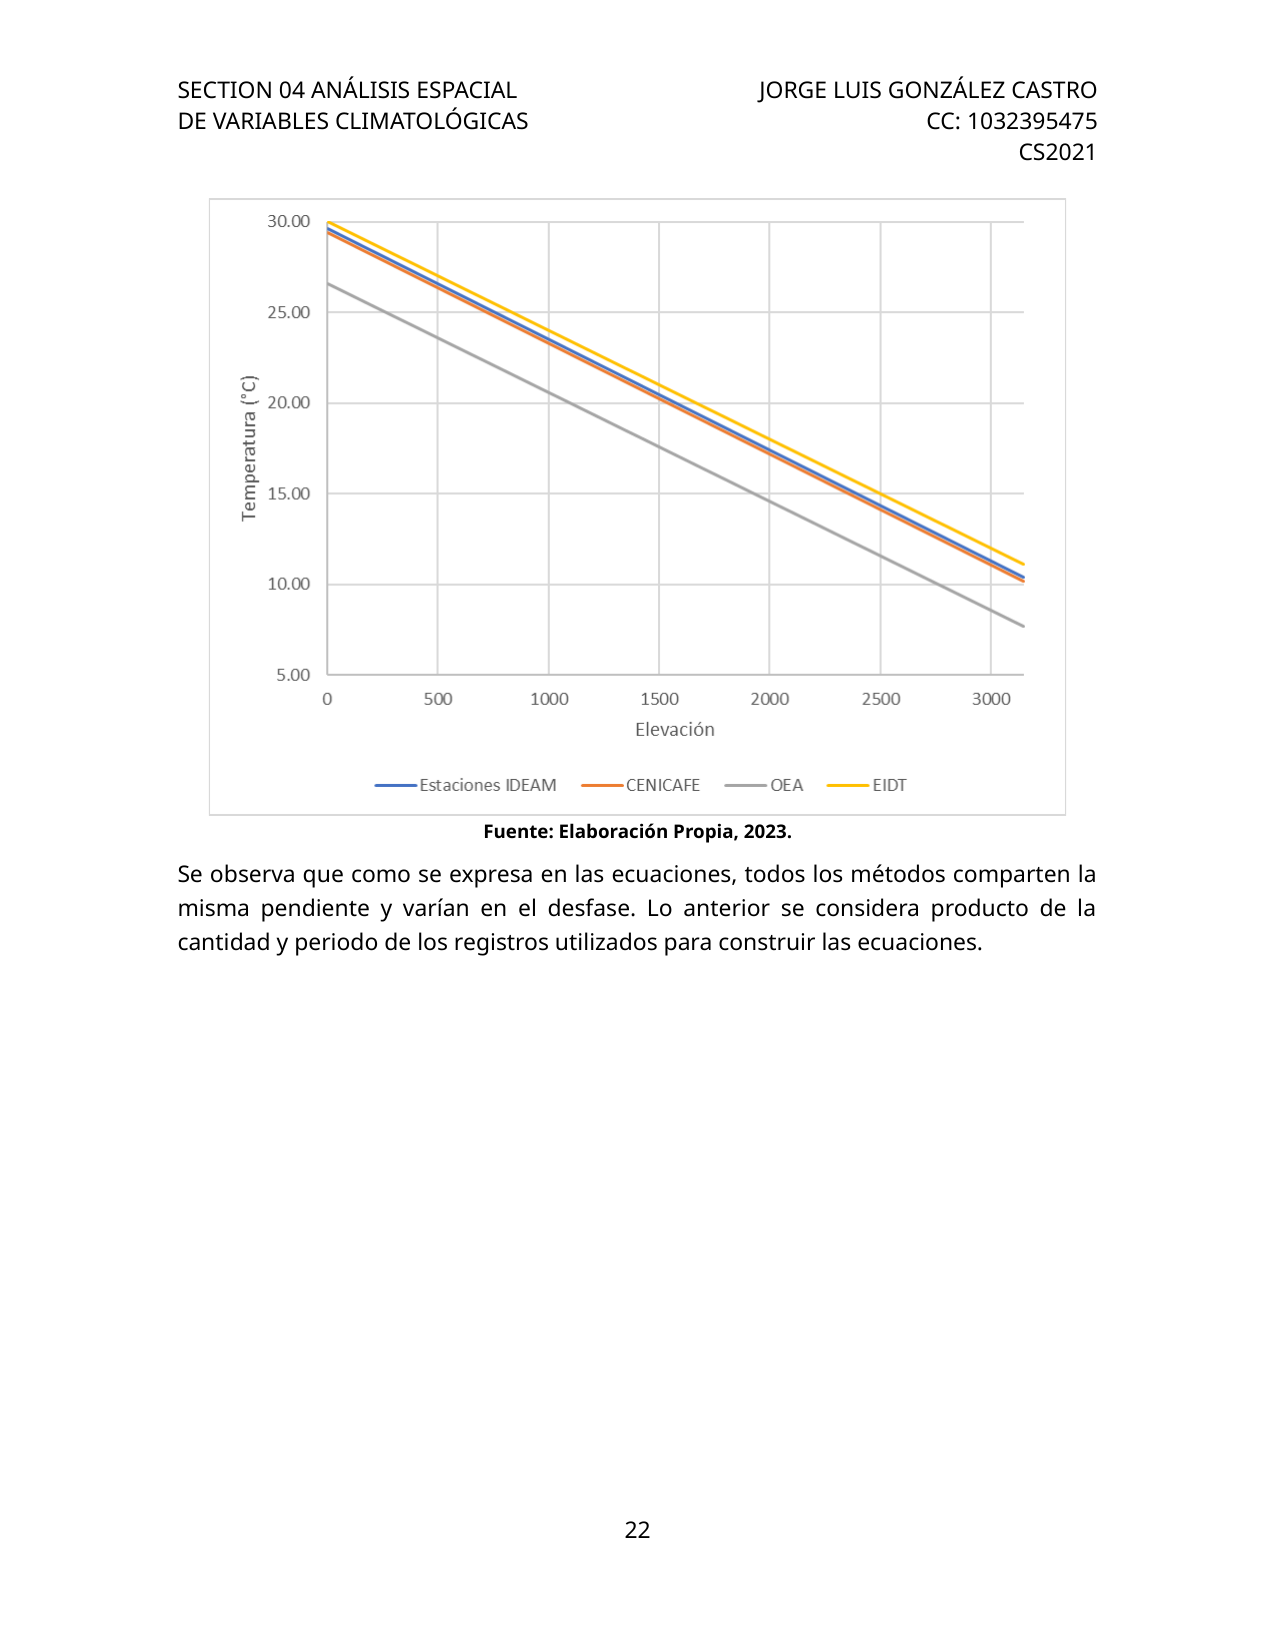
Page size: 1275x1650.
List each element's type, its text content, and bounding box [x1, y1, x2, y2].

text Se observa que como se expresa en las ecuaciones, todos los métodos comparten la misma pendiente y varían en el desfase. Lo anterior se considera producto de la cantidad y periodo de los registros utilizados para construir las ecuaciones. [177, 858, 1098, 957]
picture [208, 198, 1067, 816]
text Fuente: Elaboración Propia, 2023. [177, 818, 1098, 844]
